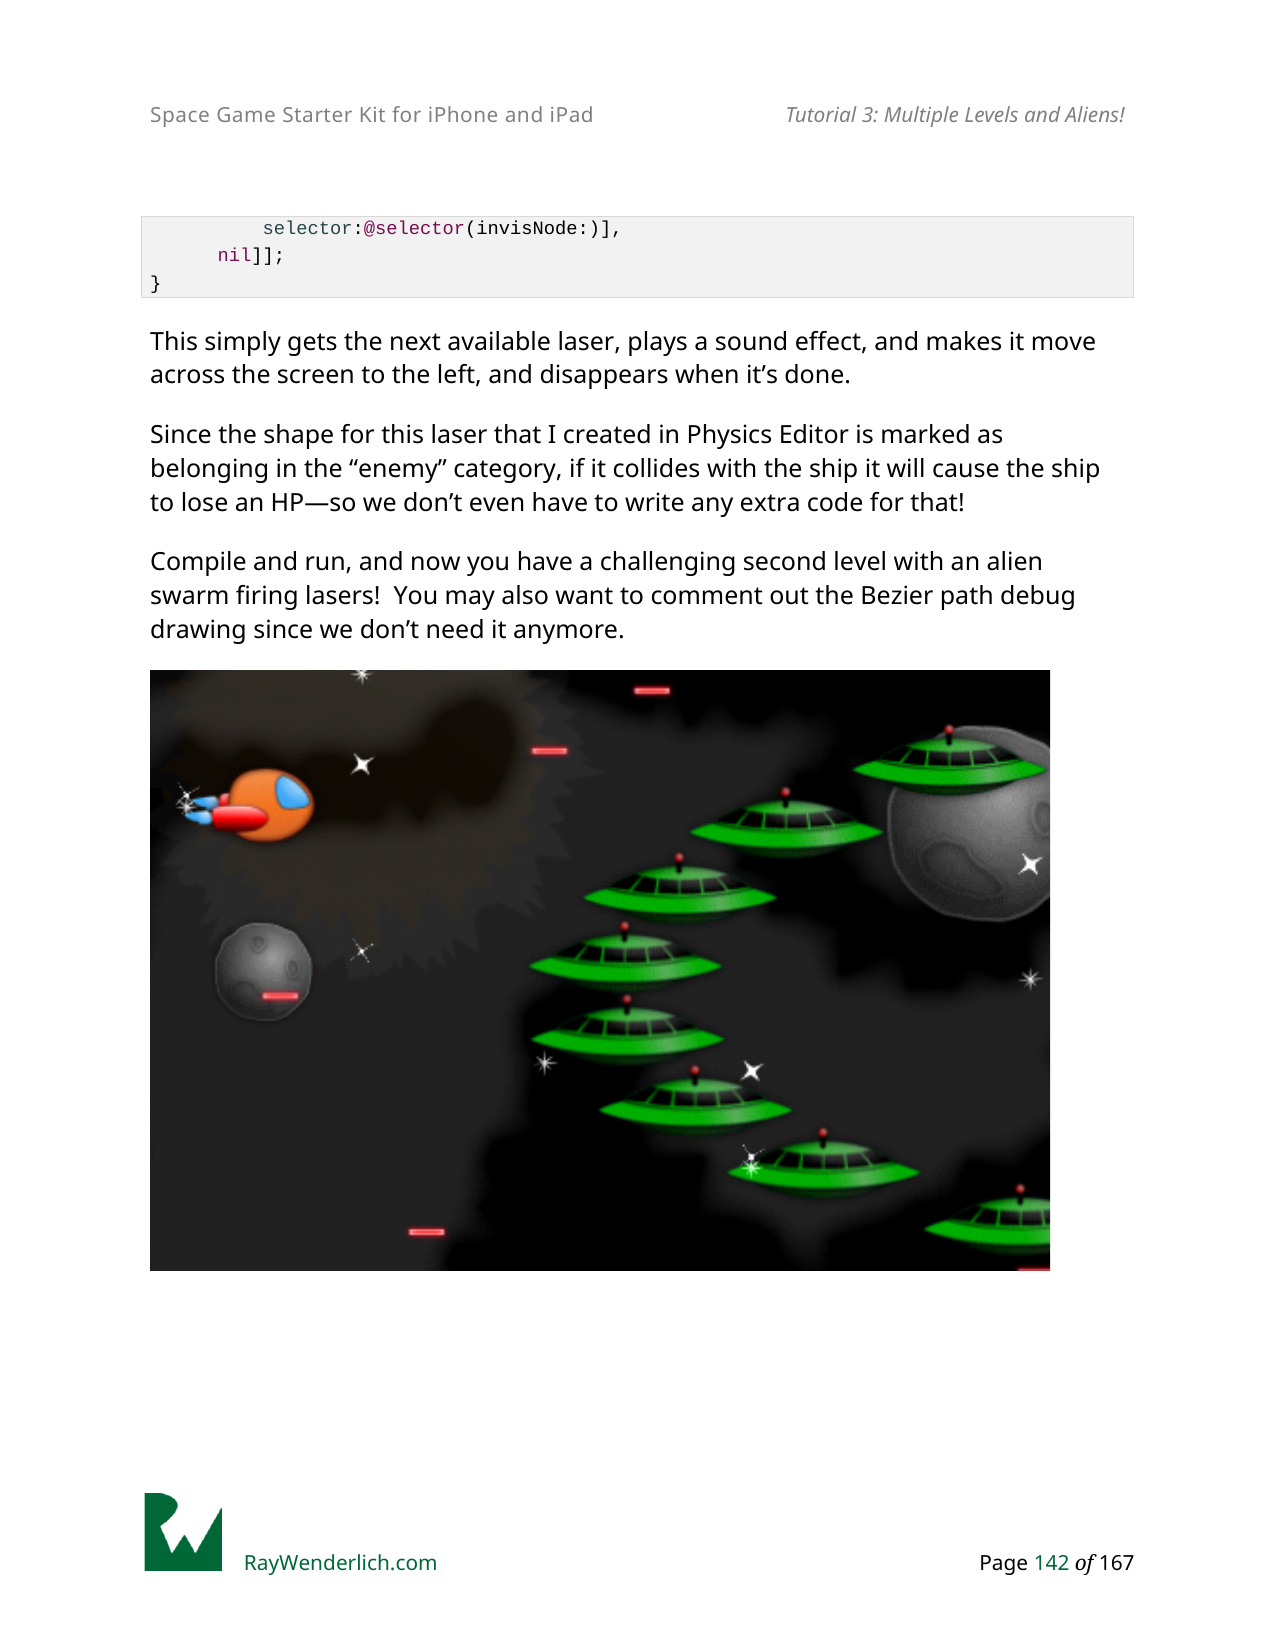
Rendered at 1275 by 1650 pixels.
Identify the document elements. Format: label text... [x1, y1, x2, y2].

picture [150, 670, 1050, 1271]
text Since the shape for this laser that I created in Physics Editor is marked as belonging in the “enemy” category, if it collides with the ship it will cause the ship to lose an HP—so we don’t even have to write any extra code for that! [150, 416, 1125, 518]
text } [142, 271, 1133, 297]
text Compile and run, and now you have a challenging second level with an alien swarm firing lasers! You may also want to comment out the Bezier path debug drawing since we don’t need it anymore. [150, 543, 1125, 646]
text nil]]; [142, 243, 1133, 267]
picture [144, 1493, 222, 1571]
text selector:@selector(invisNode:)], [142, 217, 1133, 240]
text This simply gets the next available laser, plays a sound effect, and makes it move across the screen to the left, and disappears when it’s done. [150, 323, 1125, 391]
